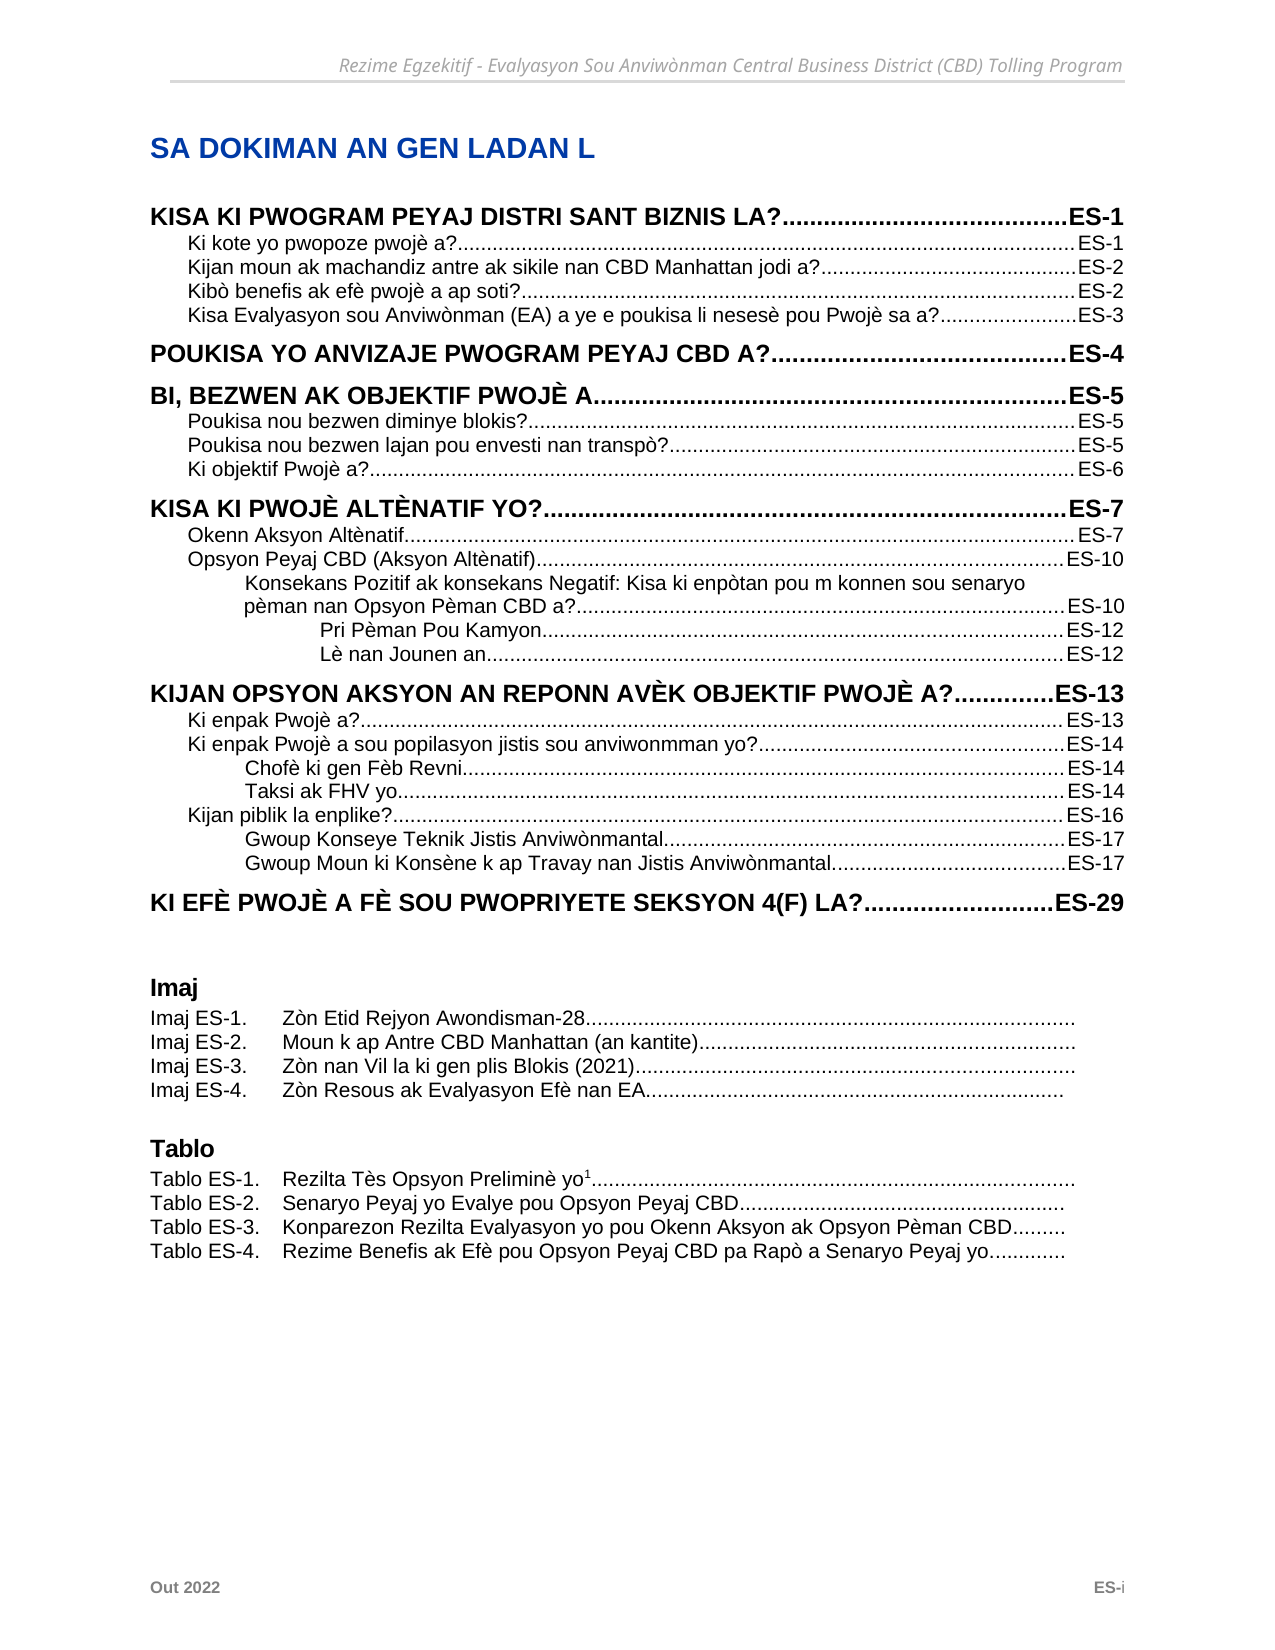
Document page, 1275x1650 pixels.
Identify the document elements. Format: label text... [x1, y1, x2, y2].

text POUKISA YO ANVIZAJE PWOGRAM PEYAJ CBD A? ES-4 [150, 339, 1125, 368]
text Gwoup Moun ki Konsène k ap Travay nan Jistis Anviwònmantal. ES-17 [244, 851, 1125, 875]
text Poukisa nou bezwen lajan pou envesti nan transpò? ES-5 [187, 433, 1125, 457]
text Poukisa nou bezwen diminye blokis? ES-5 [187, 409, 1125, 433]
text BI, BEZWEN AK OBJEKTIF PWOJÈ A ES-5 [150, 381, 1125, 409]
text KIJAN OPSYON AKSYON AN REPONN AVÈK OBJEKTIF PWOJÈ A? ES-13 [150, 679, 1125, 707]
title SA DOKIMAN AN GEN LADAN L [150, 131, 1125, 165]
text KI EFÈ PWOJÈ A FÈ SOU PWOPRIYETE SEKSYON 4(f) LA? ES-29 [150, 888, 1125, 916]
text Imaj ES-2. Moun k ap Antre CBD Manhattan (an kantite) ES-2 [150, 1029, 1050, 1053]
text Gwoup Konseye Teknik Jistis Anviwònmantal. ES-17 [244, 827, 1125, 851]
text Opsyon Peyaj CBD (Aksyon Altènatif) ES-10 [187, 546, 1125, 570]
text Imaj ES-1. Zòn Etid Rejyon Awondisman-28 ES-1 [150, 1006, 1050, 1029]
text Tablo ES-2. Senaryo Peyaj yo Evalye pou Opsyon Peyaj CBD ES-11 [150, 1191, 1050, 1215]
text Tablo ES-3. Konparezon Rezilta Evalyasyon yo pou Okenn Aksyon ak Opsyon Pèman CBD ES-13 [150, 1215, 1050, 1239]
text Kisa Evalyasyon sou Anviwònman (EA) a ye e poukisa li nesesè pou Pwojè sa a? ES-3 [187, 303, 1125, 327]
text Imaj ES-4. Zòn Resous ak Evalyasyon Efè nan EA ES-14 [150, 1077, 1050, 1101]
list Tablo [150, 1134, 1125, 1163]
list Imaj [150, 973, 1125, 1001]
text Taksi ak FHV yo. ES-14 [244, 779, 1125, 803]
text Ki objektif Pwojè a? ES-6 [187, 457, 1125, 481]
text Ki enpak Pwojè a sou popilasyon jistis sou anviwonmman yo? ES-14 [187, 731, 1125, 755]
text Ki kote yo pwopoze pwojè a? ES-1 [187, 231, 1125, 255]
text Okenn Aksyon Altènatif ES-7 [187, 522, 1125, 546]
text Pri Pèman Pou Kamyon. ES-12 [319, 618, 1125, 642]
text Kijan piblik la enplike? ES-16 [187, 803, 1125, 827]
text Tablo ES-4. Rezime Benefis ak Efè pou Opsyon Peyaj CBD pa Rapò a Senaryo Peyaj yo. ES-18 [150, 1239, 1050, 1263]
text KISA KI PWOJÈ ALTÈNATIF YO? ES-7 [150, 494, 1125, 522]
text Chofè ki gen Fèb Revni. ES-14 [244, 755, 1125, 779]
text Tablo ES-1. Rezilta Tès Opsyon Preliminè yo1 ES-8 [150, 1167, 1050, 1191]
text Imaj ES-3. Zòn nan Vil la ki gen plis Blokis (2021) ES-4 [150, 1053, 1050, 1077]
text Lè nan Jounen an. ES-12 [319, 642, 1125, 666]
text KISA KI PWOGRAM PEYAJ DISTRI SANT BIZNIS LA? ES-1 [150, 202, 1125, 231]
text Konsekans Pozitif ak konsekans Negatif: Kisa ki enpòtan pou m konnen sou senaryo pèman nan Opsyon Pèman CBD a? ES-10 [244, 570, 1125, 618]
text Ki enpak Pwojè a? ES-13 [187, 707, 1125, 731]
text Kibò benefis ak efè pwojè a ap soti? ES-2 [187, 279, 1125, 303]
text Kijan moun ak machandiz antre ak sikile nan CBD Manhattan jodi a? ES-2 [187, 255, 1125, 279]
